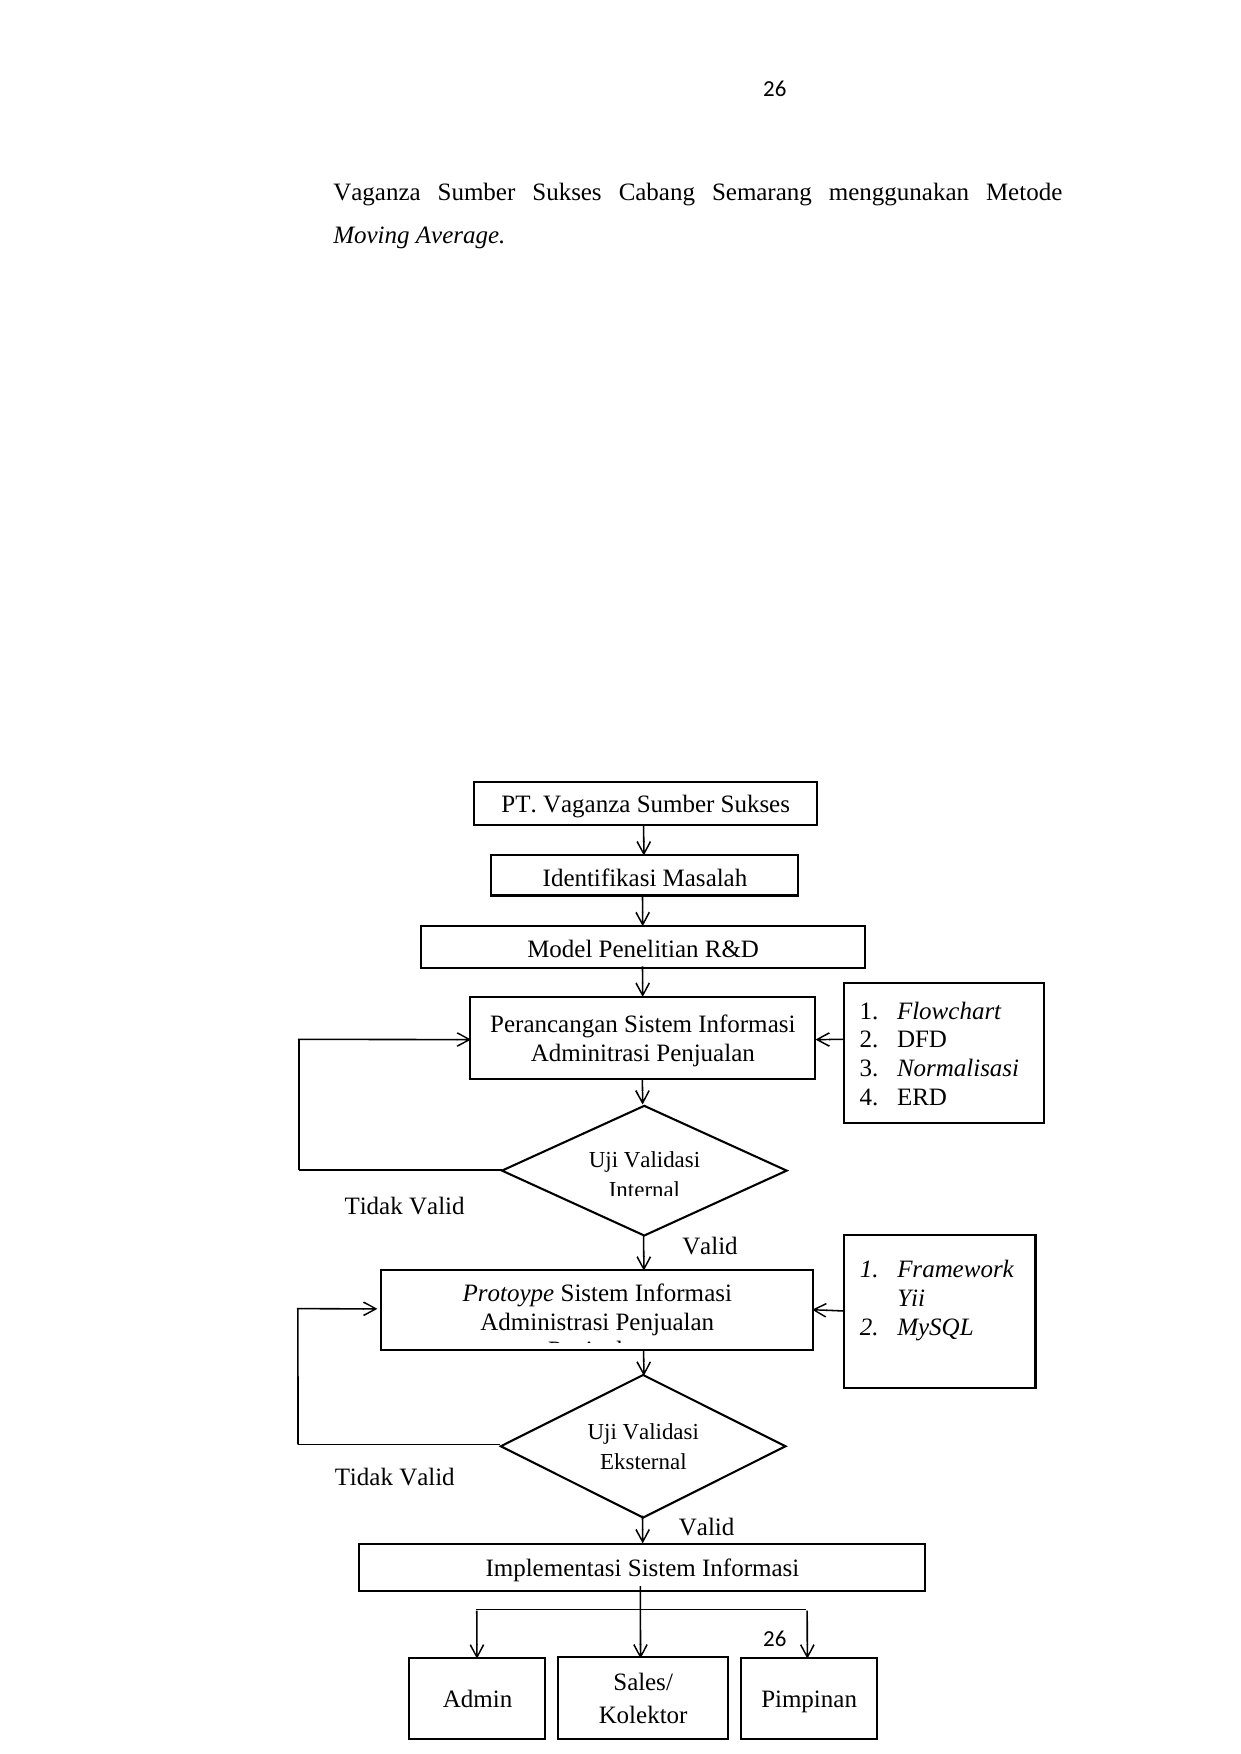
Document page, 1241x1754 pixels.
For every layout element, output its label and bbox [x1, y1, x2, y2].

list [333, 177, 1063, 249]
